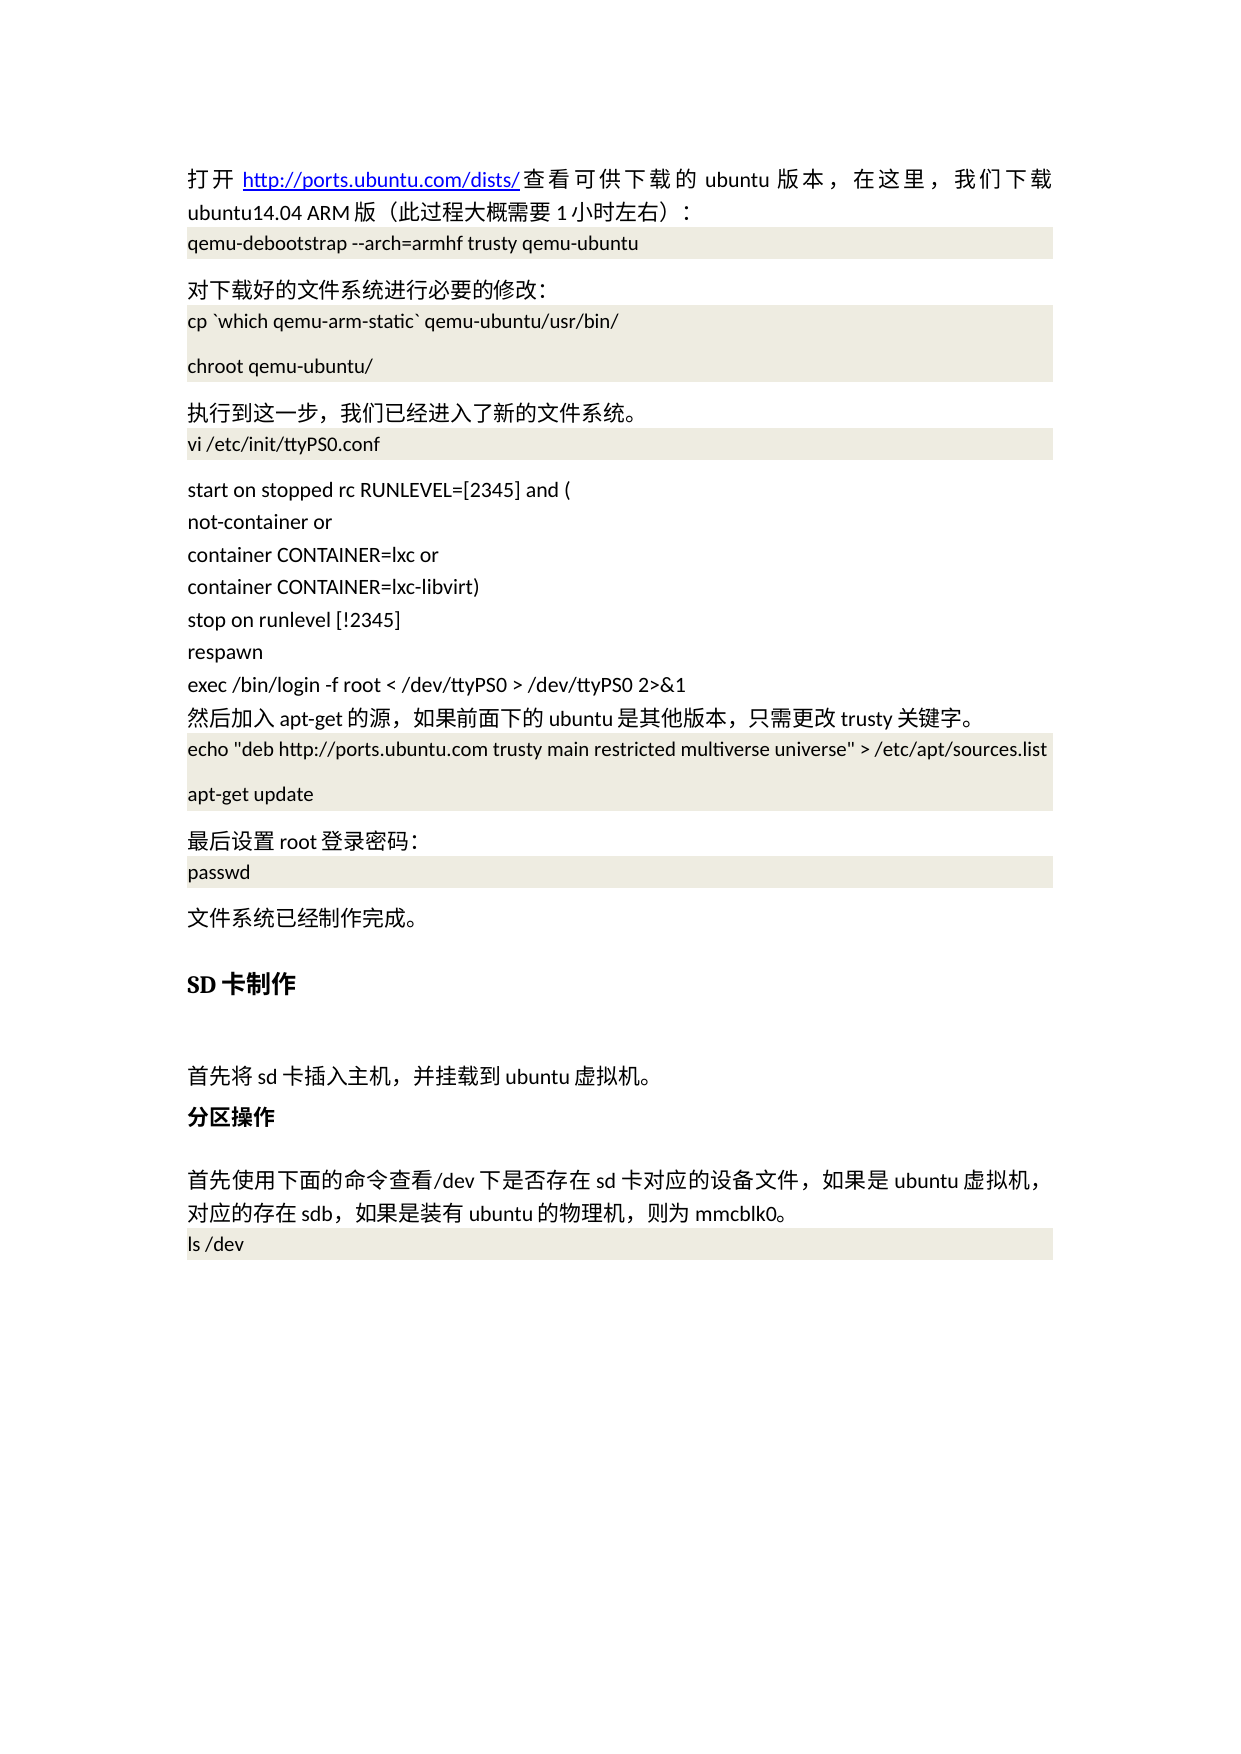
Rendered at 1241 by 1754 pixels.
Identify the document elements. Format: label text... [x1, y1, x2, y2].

text exec /bin/login -f root < /dev/ttyPS0 > /dev/ttyPS0 2>&1 [187, 668, 1053, 700]
text cp `which qemu-arm-static` qemu-ubuntu/usr/bin/ [187, 305, 1053, 337]
text chroot qemu-ubuntu/ [187, 350, 1053, 382]
text 首先使用下面的命令查看/dev下是否存在sd卡对应的设备文件，如果是ubuntu虚拟机，对应的存在sdb，如果是装有ubuntu的物理机，则为mmcblk0。 [187, 1163, 1053, 1228]
text 打开http://ports.ubuntu.com/dists/查看可供下载的ubuntu版本，在这里，我们下载ubuntu14.04 ARM版（此过程大概需要1小时左右）： [187, 162, 1053, 227]
text 最后设置root登录密码： [187, 823, 1053, 856]
text 首先将sd卡插入主机，并挂载到ubuntu虚拟机。 [187, 1058, 1053, 1091]
text 然后加入apt-get的源，如果前面下的ubuntu是其他版本，只需更改trusty关键字。 [187, 700, 1053, 733]
text not-container or [187, 505, 1053, 538]
text respawn [187, 635, 1053, 668]
text apt-get update [187, 778, 1053, 811]
text 文件系统已经制作完成。 [187, 901, 1053, 933]
subtitle 分区操作 [187, 1099, 1053, 1132]
subtitle SD卡制作 [187, 950, 1053, 1015]
text container CONTAINER=lxc or [187, 538, 1053, 570]
text container CONTAINER=lxc-libvirt) [187, 570, 1053, 603]
text ls /dev [187, 1228, 1053, 1260]
text start on stopped rc RUNLEVEL=[2345] and ( [187, 473, 1053, 505]
text stop on runlevel [!2345] [187, 603, 1053, 635]
text echo "deb http://ports.ubuntu.com trusty main restricted multiverse universe" > /etc/apt/sources.list [187, 733, 1053, 765]
text 执行到这一步，我们已经进入了新的文件系统。 [187, 395, 1053, 428]
text vi /etc/init/ttyPS0.conf [187, 428, 1053, 460]
text qemu-debootstrap --arch=armhf trusty qemu-ubuntu [187, 227, 1053, 259]
text 对下载好的文件系统进行必要的修改： [187, 272, 1053, 305]
text passwd [187, 856, 1053, 888]
